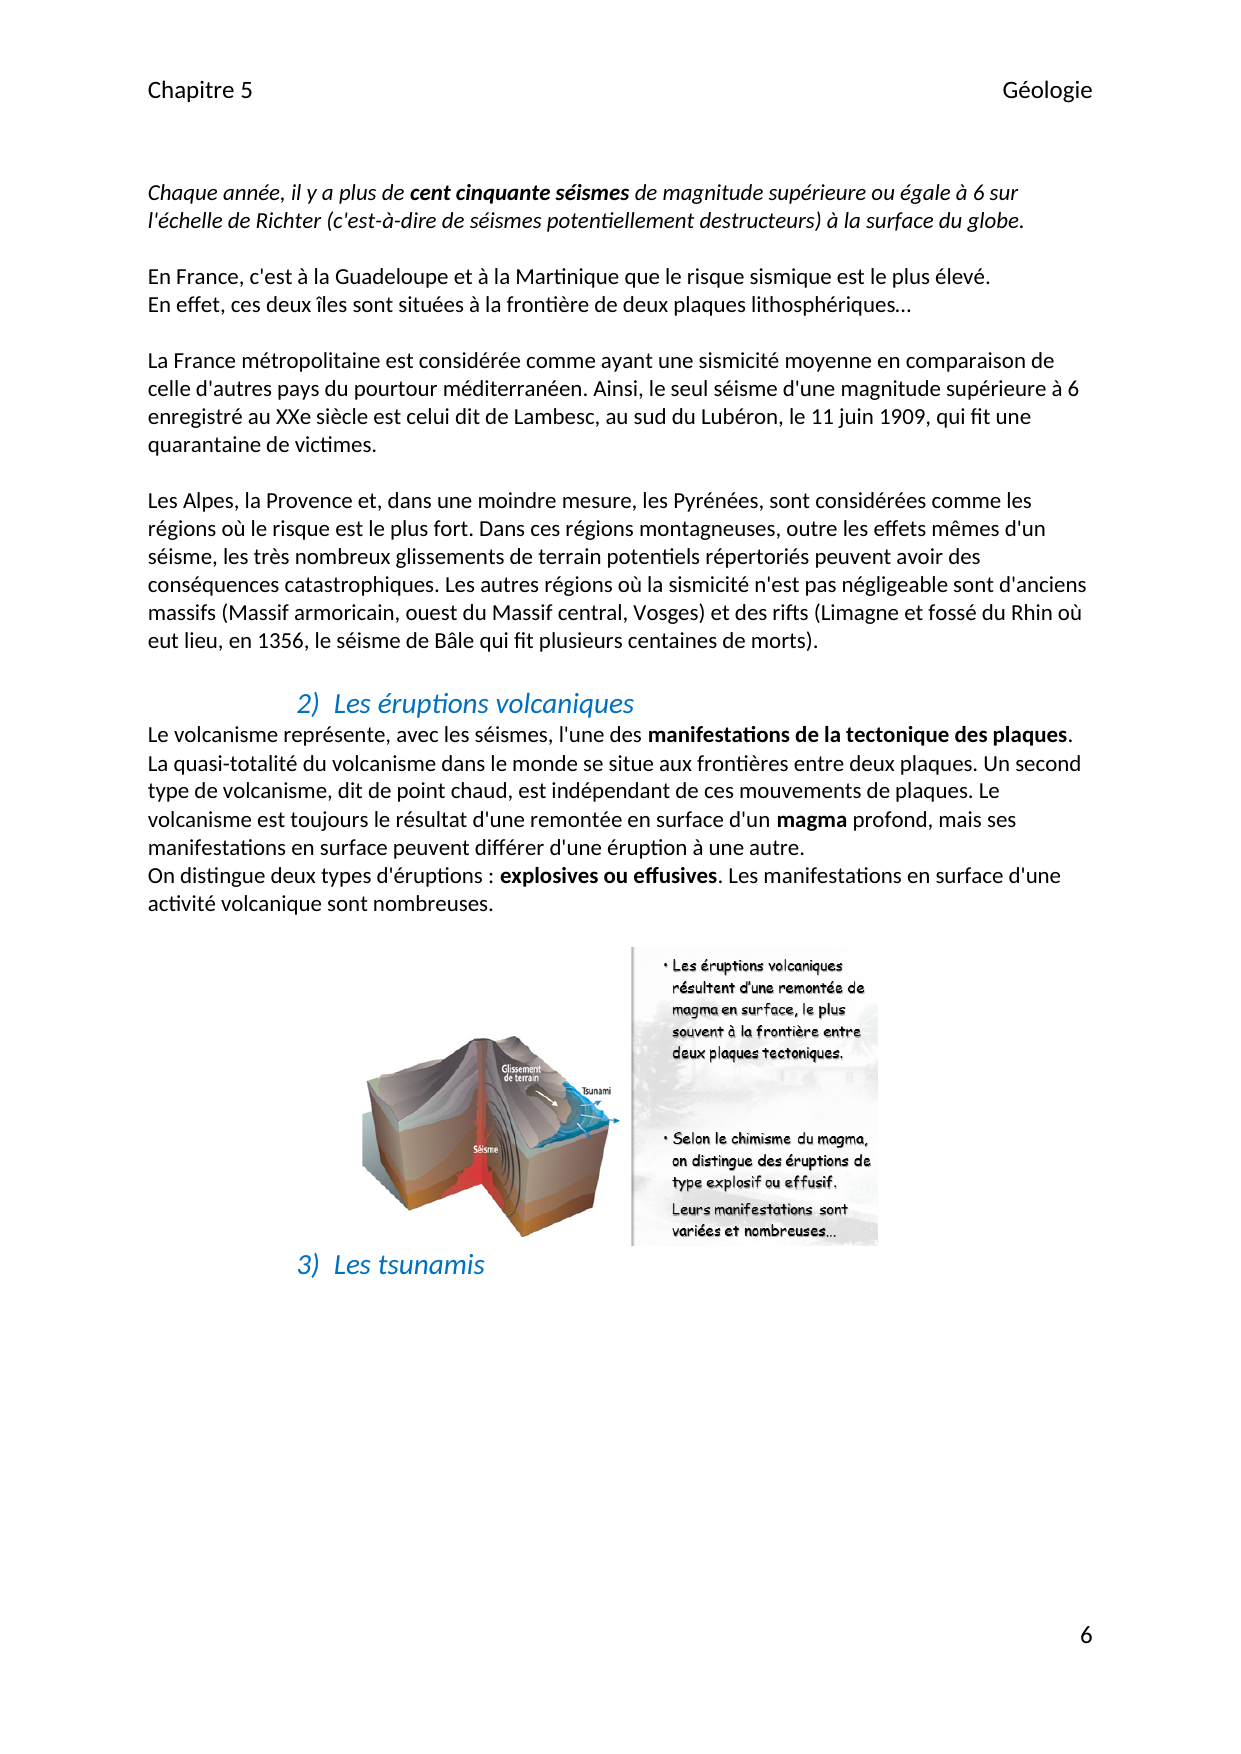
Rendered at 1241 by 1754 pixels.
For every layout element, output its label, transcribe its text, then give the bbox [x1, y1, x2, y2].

subtitle Les éruptions volcaniques [296, 685, 1093, 721]
picture [362, 947, 878, 1246]
text On distingue deux types d'éruptions : explosives ou effusives. Les manifestations en surface d'une activité volcanique sont nombreuses. [148, 861, 1093, 917]
text Chaque année, il y a plus de cent cinquante séismes de magnitude supérieure ou égale à 6 sur l'échelle de Richter (c'est-à-dire de séismes potentiellement destructeurs) à la surface du globe. [148, 178, 1093, 234]
subtitle Les tsunamis [296, 1246, 1093, 1281]
text En effet, ces deux îles sont situées à la frontière de deux plaques lithosphériques… La France métropolitaine est considérée comme ayant une sismicité moyenne en comparaison de celle d'autres pays du pourtour méditerranéen. Ainsi, le seul séisme d'une magnitude supérieure à 6 enregistré au XXe siècle est celui dit de Lambesc, au sud du Lubéron, le 11 juin 1909, qui fit une quarantaine de victimes. Les Alpes, la Provence et, dans une moindre mesure, les Pyrénées, sont considérées comme les régions où le risque est le plus fort. Dans ces régions montagneuses, outre les effets mêmes d'un séisme, les très nombreux glissements de terrain potentiels répertoriés peuvent avoir des conséquences catastrophiques. Les autres régions où la sismicité n'est pas négligeable sont d'anciens massifs (Massif armoricain, ouest du Massif central, Vosges) et des rifts (Limagne et fossé du Rhin où eut lieu, en 1356, le séisme de Bâle qui fit plusieurs centaines de morts). [148, 290, 1093, 654]
text Le volcanisme représente, avec les séismes, l'une des manifestations de la tectonique des plaques. La quasi-totalité du volcanisme dans le monde se situe aux frontières entre deux plaques. Un second type de volcanisme, dit de point chaud, est indépendant de ces mouvements de plaques. Le volcanisme est toujours le résultat d'une remontée en surface d'un magma profond, mais ses manifestations en surface peuvent différer d'une éruption à une autre. [148, 721, 1093, 861]
text En France, c'est à la Guadeloupe et à la Martinique que le risque sismique est le plus élevé. [148, 262, 1093, 290]
